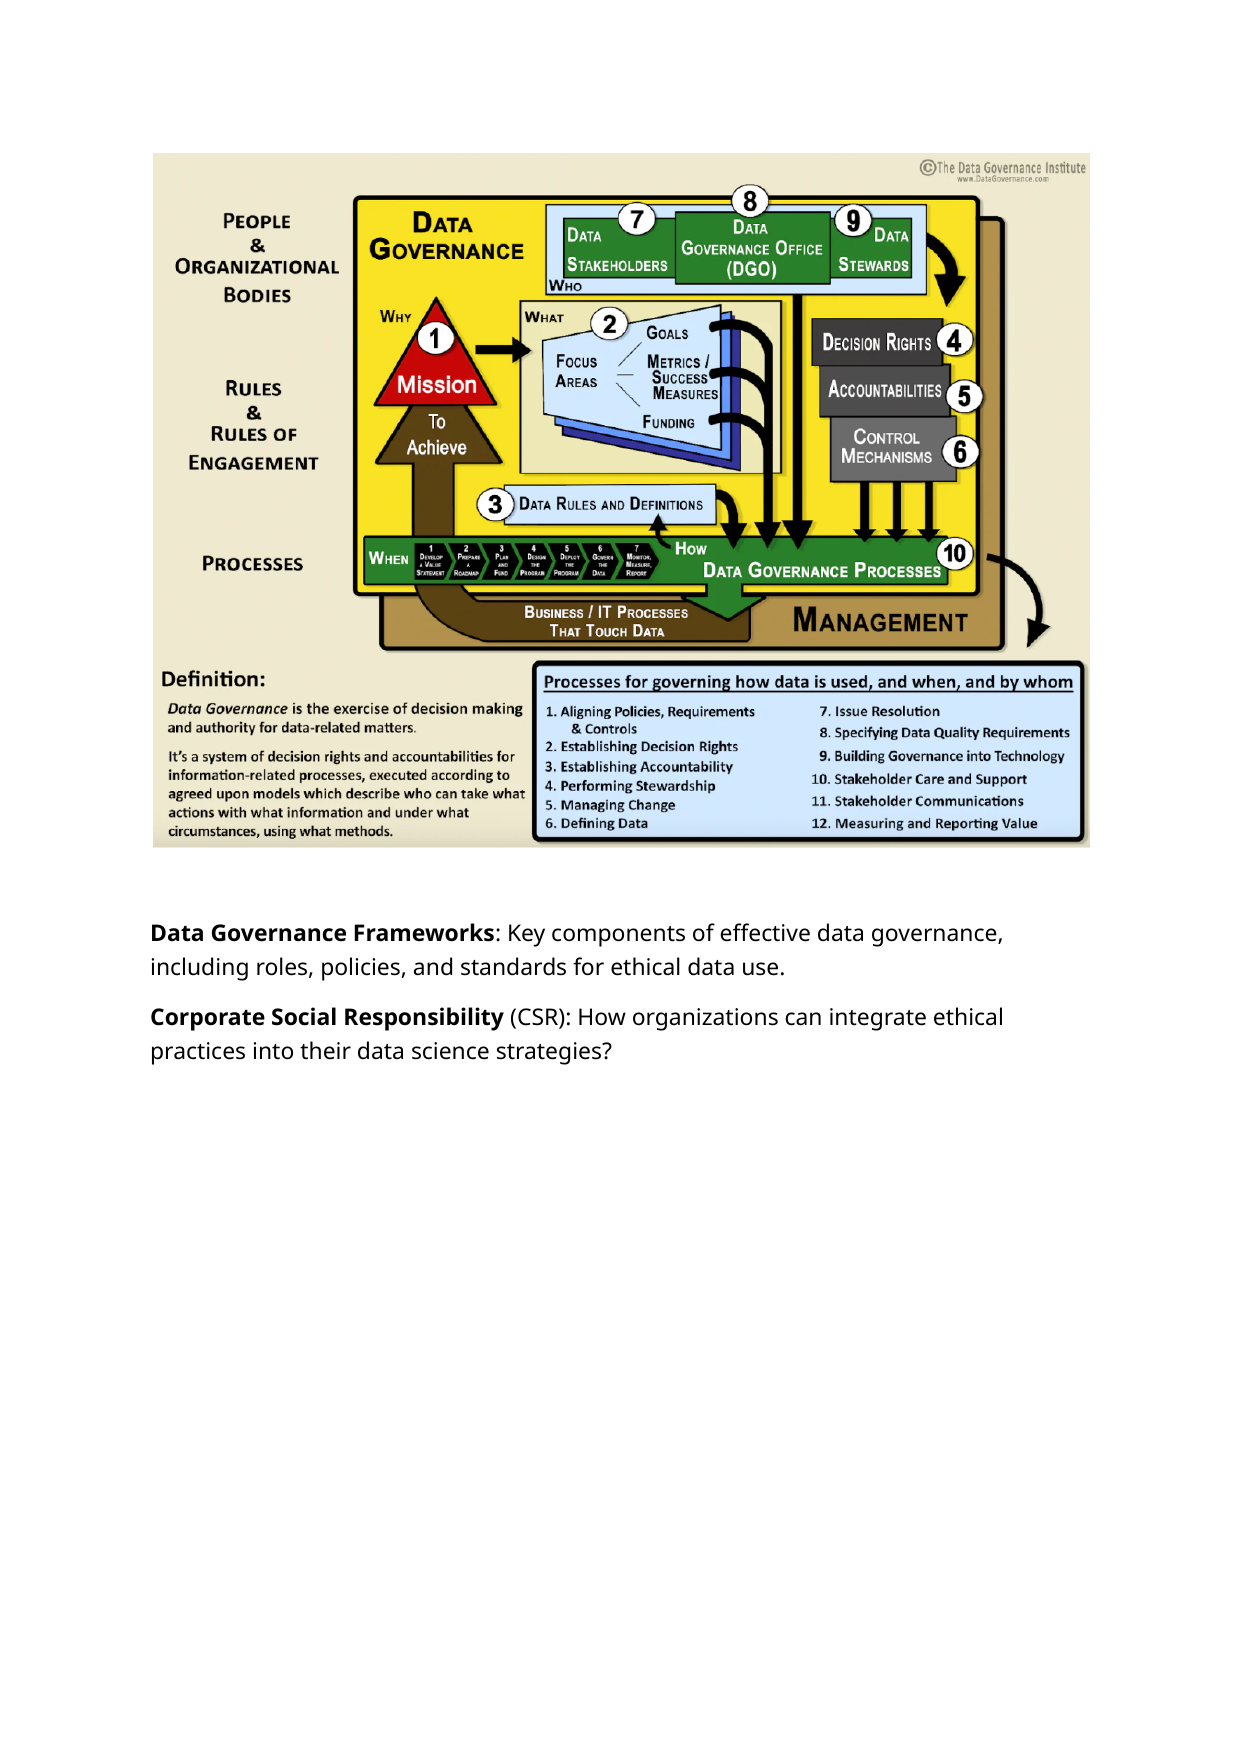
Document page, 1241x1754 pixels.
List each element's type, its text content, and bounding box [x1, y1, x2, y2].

text Data Governance Frameworks: Key components of effective data governance, including roles, policies, and standards for ethical data use. [150, 917, 1090, 982]
text Corporate Social Responsibility (CSR): How organizations can integrate ethical practices into their data science strategies? [150, 1001, 1090, 1066]
picture [150, 150, 1091, 848]
